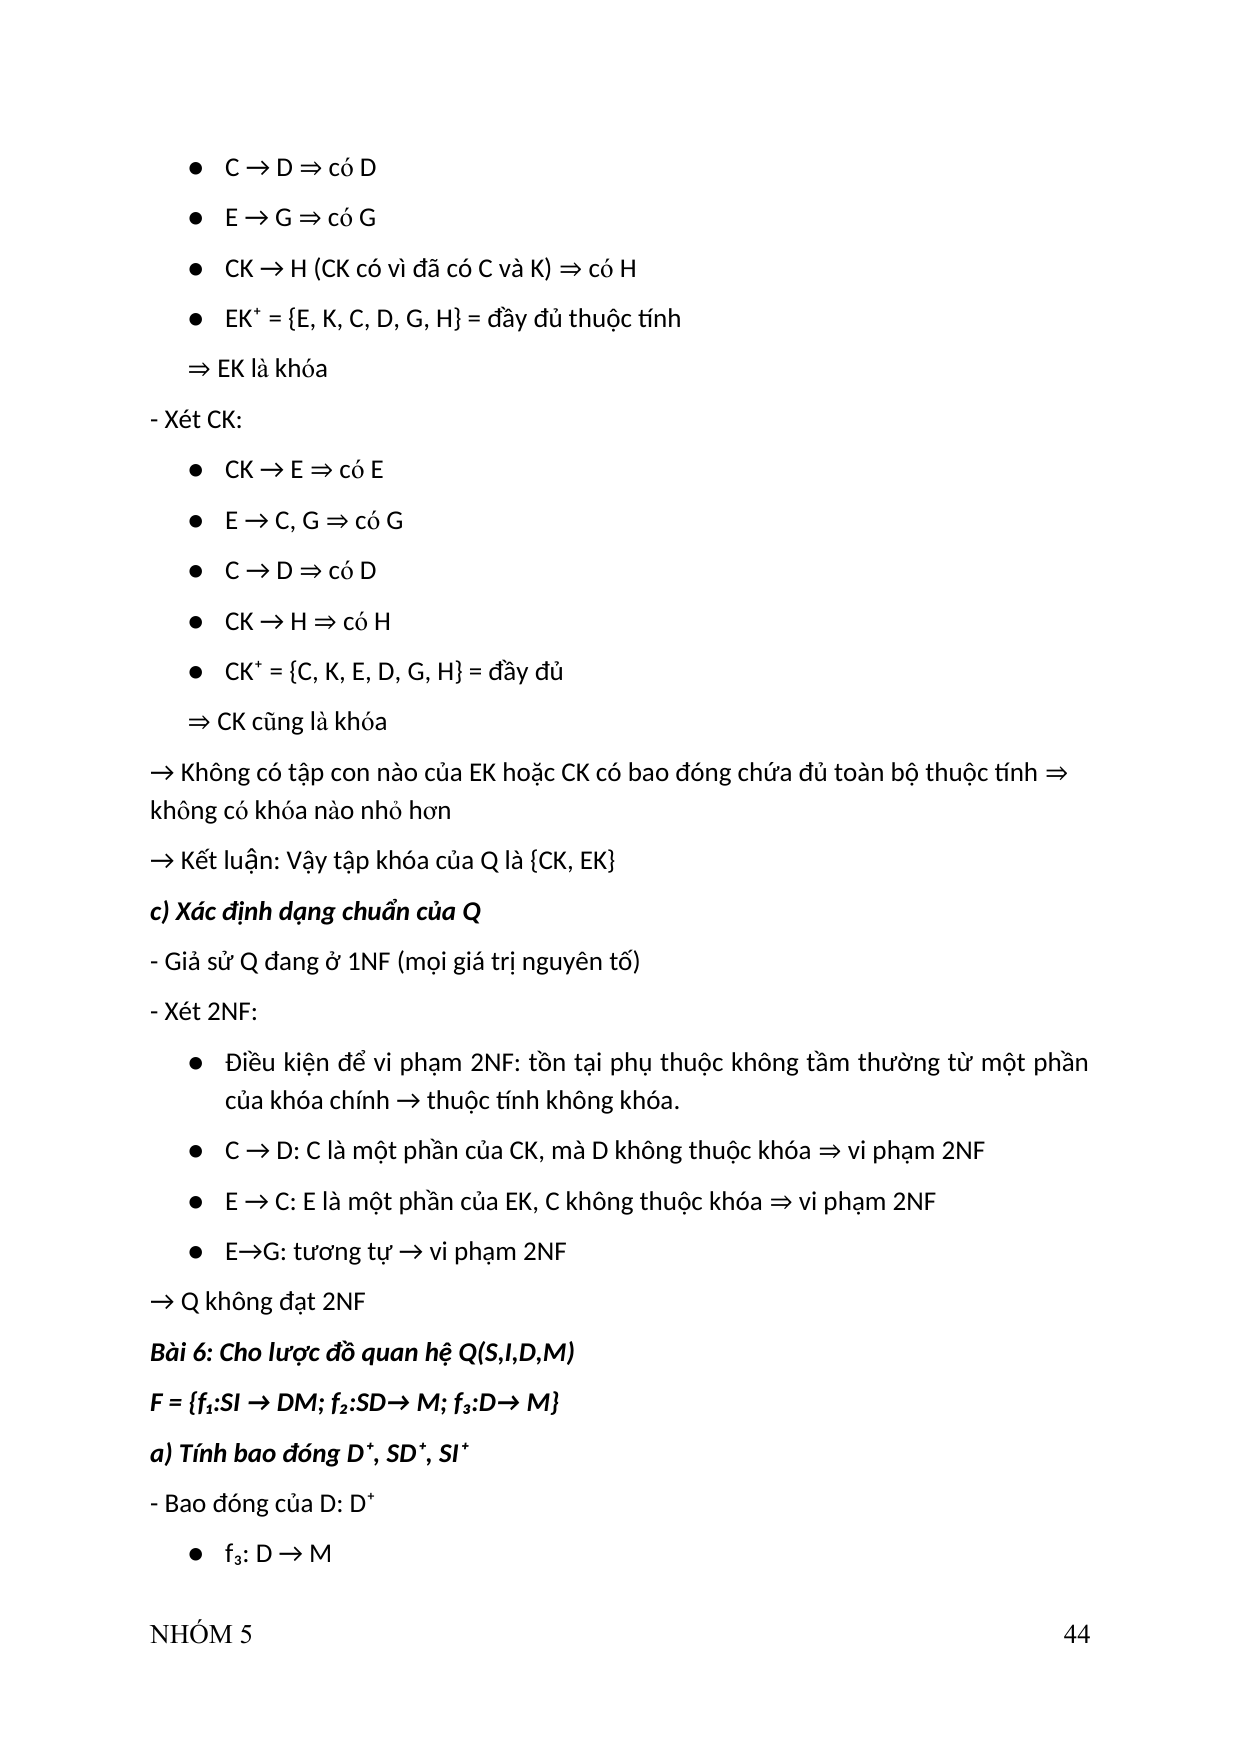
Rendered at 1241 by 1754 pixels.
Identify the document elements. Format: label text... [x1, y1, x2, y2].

text c) Xác định dạng chuẩn của Q [150, 894, 1090, 927]
list C → D ⇒ có D [187, 553, 1090, 586]
list CK⁺ = {C, K, E, D, G, H} = đầy đủ [187, 654, 1090, 687]
text ⇒ EK là khóa [187, 352, 1090, 385]
text - Xét CK: [150, 402, 1090, 435]
list CK → E ⇒ có E [187, 452, 1090, 486]
text - Xét 2NF: [150, 994, 1090, 1028]
text - Bao đóng của D: D⁺ [150, 1486, 1090, 1519]
text Bài 6: Cho lược đồ quan hệ Q(S,I,D,M) [150, 1335, 1090, 1368]
text ⇒ CK cũng là khóa [187, 704, 1090, 738]
list E → C, G ⇒ có G [187, 503, 1090, 536]
list f₃: D → M [187, 1537, 1090, 1570]
text - Giả sử Q đang ở 1NF (mọi giá trị nguyên tố) [150, 944, 1090, 977]
list E → G ⇒ có G [187, 200, 1090, 233]
text → Kết luận: Vậy tập khóa của Q là {CK, EK} [150, 843, 1090, 876]
list C → D ⇒ có D [187, 150, 1090, 183]
text → Không có tập con nào của EK hoặc CK có bao đóng chứa đủ toàn bộ thuộc tính ⇒ không có khóa nào nhỏ hơn [150, 755, 1090, 826]
text → Q không đạt 2NF [150, 1284, 1090, 1318]
list C → D: C là một phần của CK, mà D không thuộc khóa ⇒ vi phạm 2NF [187, 1133, 1090, 1166]
text F = {f₁:SI → DM; f₂:SD→ M; f₃:D→ M} [150, 1385, 1090, 1418]
list E→G: tương tự → vi phạm 2NF [187, 1234, 1090, 1267]
list Điều kiện để vi phạm 2NF: tồn tại phụ thuộc không tầm thường từ một phần của khóa chính → thuộc tính không khóa. [187, 1045, 1090, 1116]
text a) Tính bao đóng D⁺, SD⁺, SI⁺ [150, 1436, 1090, 1469]
list E → C: E là một phần của EK, C không thuộc khóa ⇒ vi phạm 2NF [187, 1184, 1090, 1217]
list EK⁺ = {E, K, C, D, G, H} = đầy đủ thuộc tính [187, 301, 1090, 334]
list CK → H (CK có vì đã có C và K) ⇒ có H [187, 251, 1090, 284]
list CK → H ⇒ có H [187, 604, 1090, 637]
